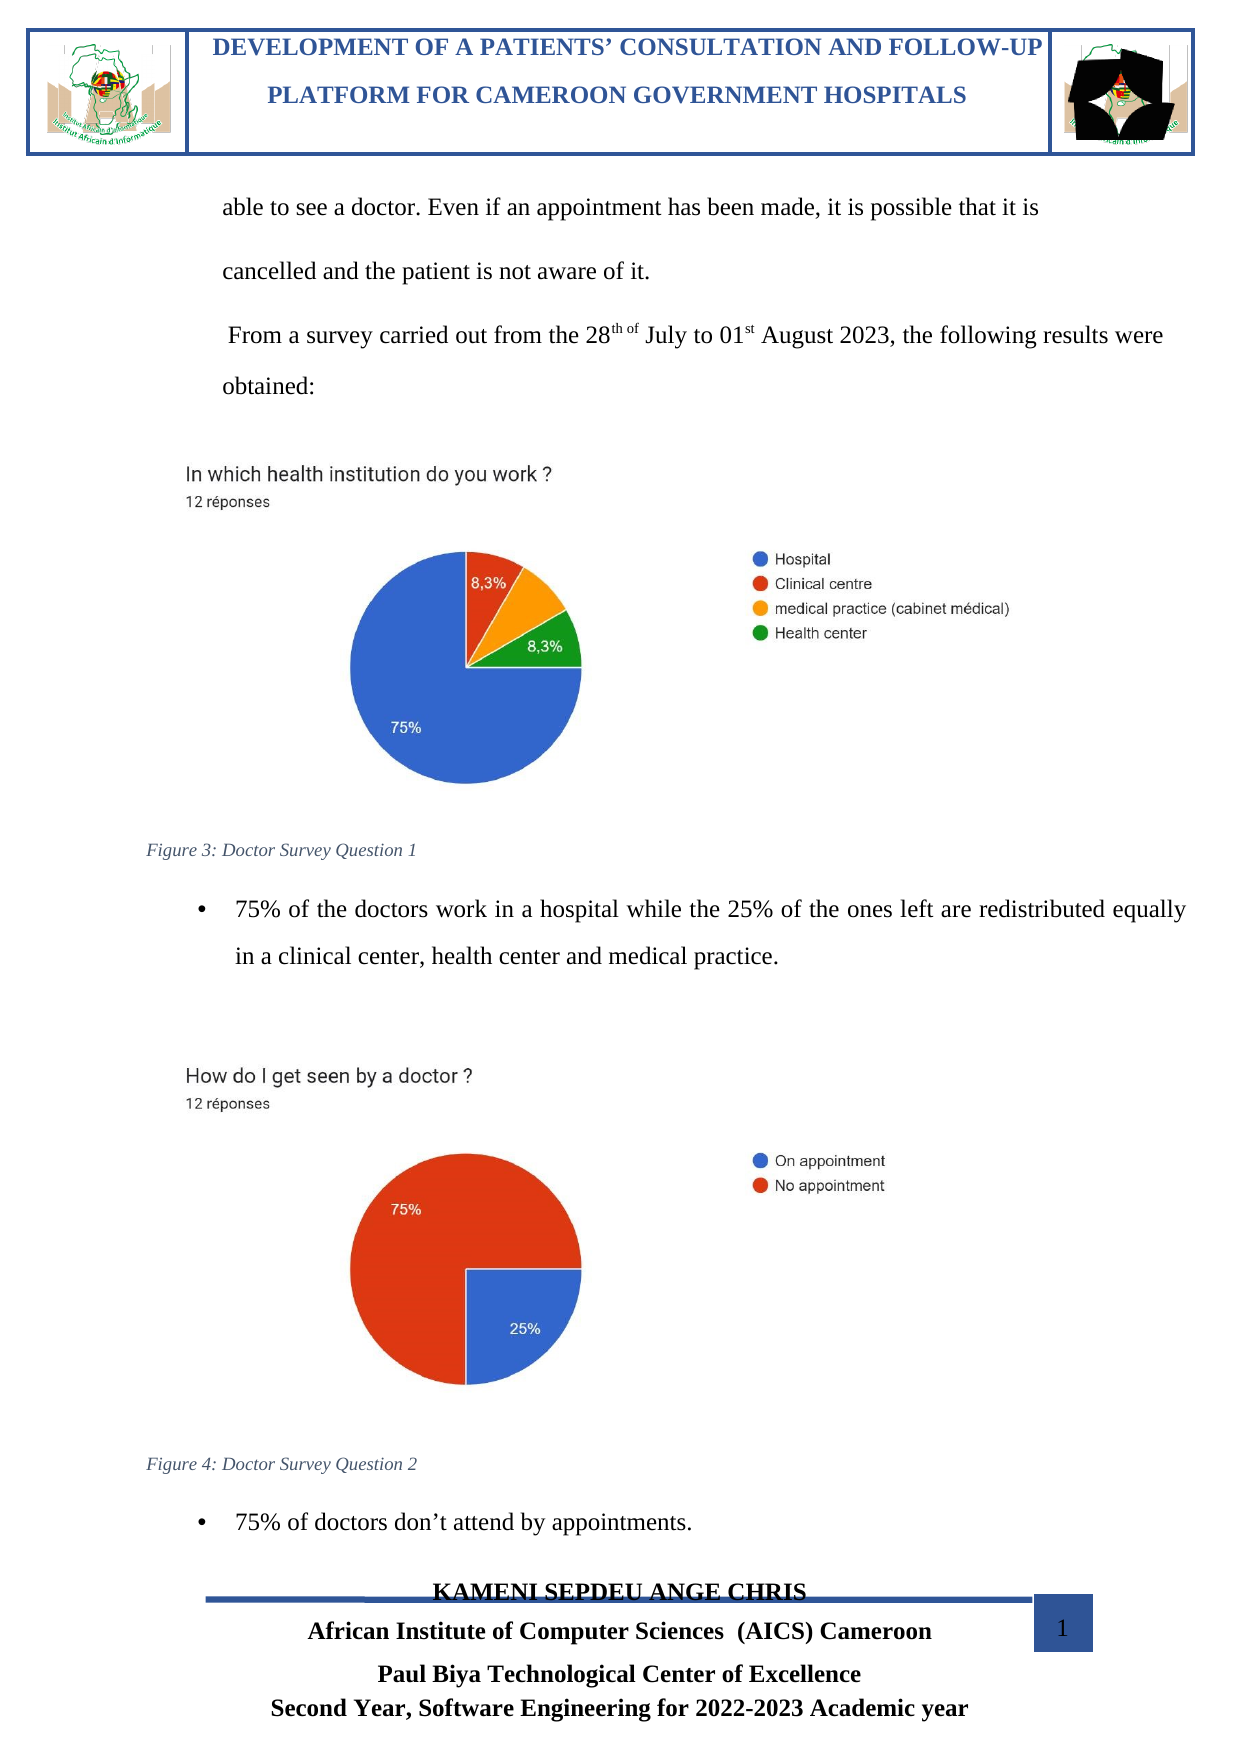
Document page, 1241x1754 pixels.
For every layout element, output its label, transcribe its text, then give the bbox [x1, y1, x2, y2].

text Figure 4: Doctor Survey Question 2 [146, 1452, 1211, 1474]
picture [154, 429, 1099, 828]
text From a survey carried out from the 28th of July to 01st August 2023, the following results were obtained: [221, 320, 1164, 400]
picture [154, 1031, 1099, 1429]
list 75% of doctors don’t attend by appointments. [197, 1507, 1189, 1536]
list 75% of the doctors work in a hospital while the 25% of the ones left are redistributed equally in a clinical center, health center and medical practice. [197, 894, 1189, 970]
picture [38, 32, 177, 150]
text Figure 3: Doctor Survey Question 1 [146, 839, 1211, 861]
picture [1055, 32, 1194, 150]
